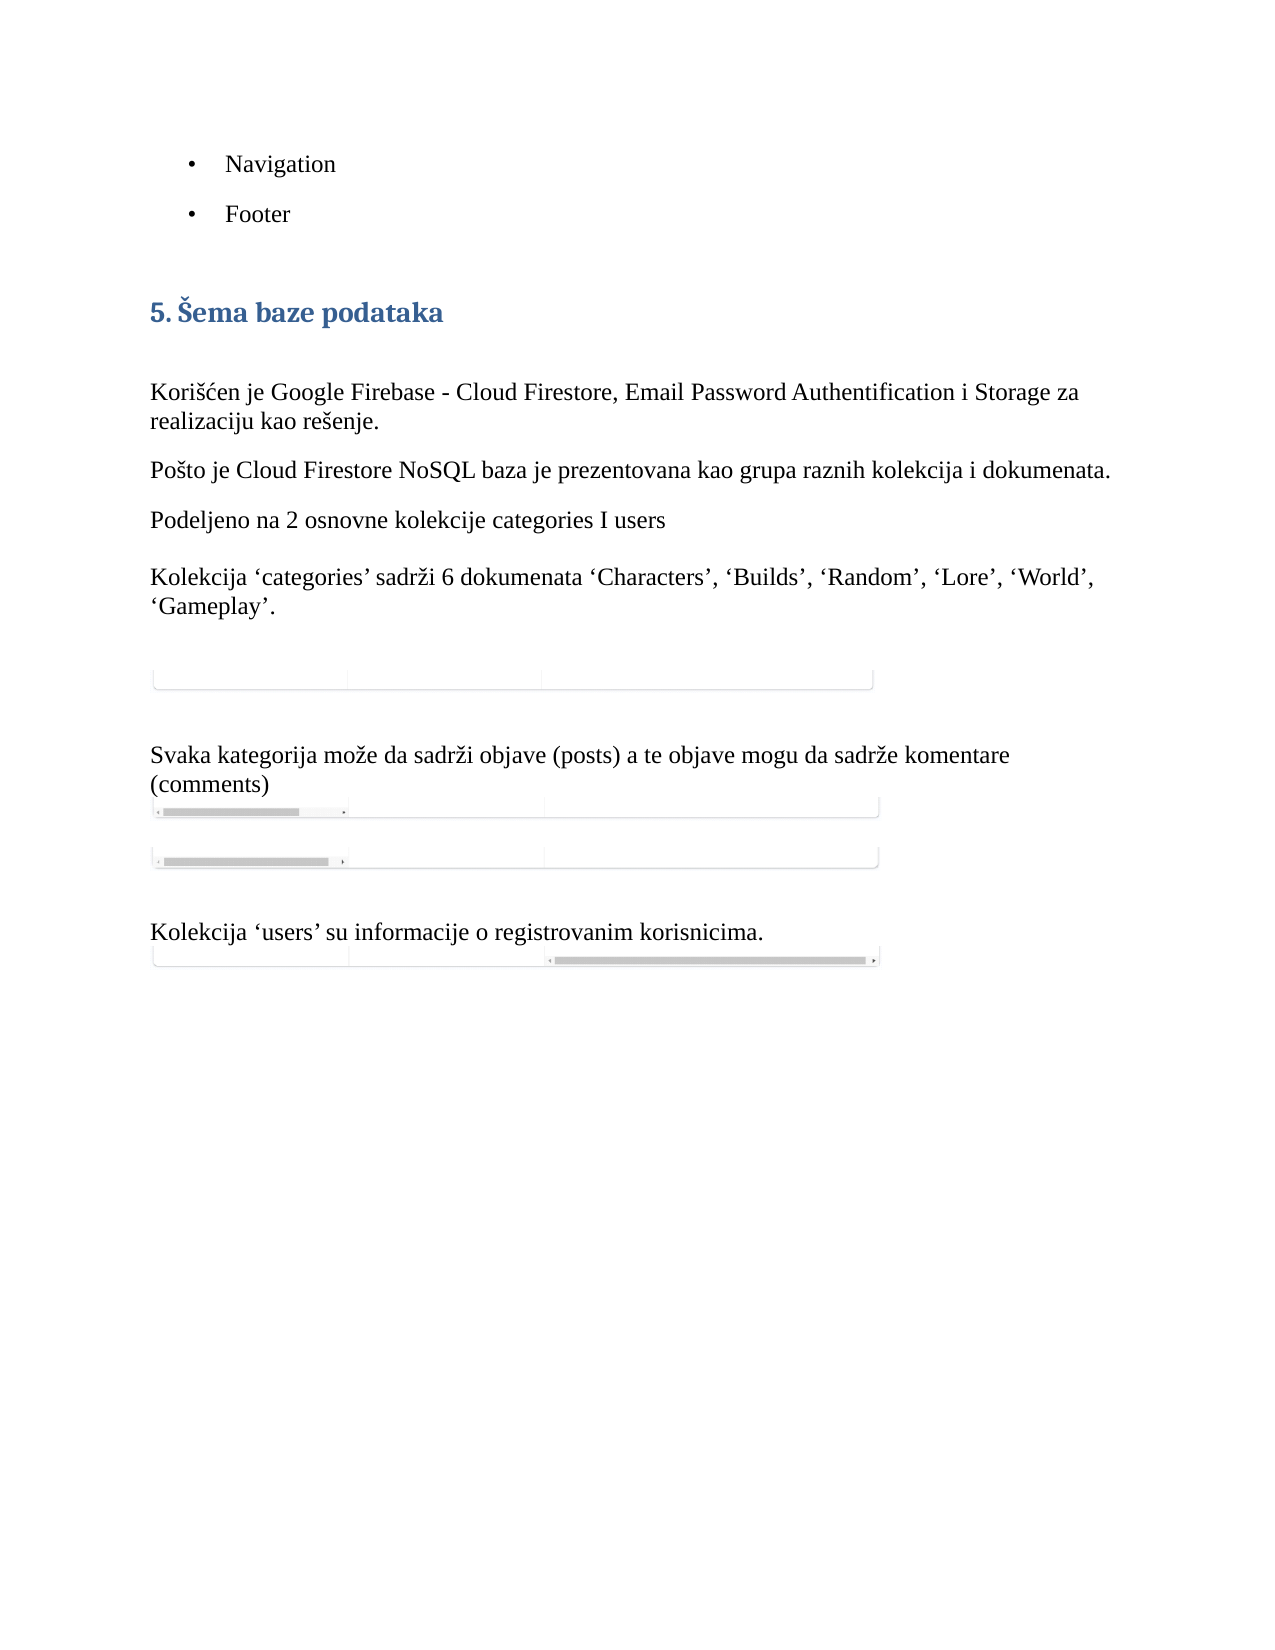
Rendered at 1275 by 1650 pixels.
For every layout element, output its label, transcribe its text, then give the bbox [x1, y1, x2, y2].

list Footer [187, 199, 1125, 228]
text Pošto je Cloud Firestore NoSQL baza je prezentovana kao grupa raznih kolekcija i dokumenata. [150, 456, 1125, 484]
text Svaka kategorija može da sadrži objave (posts) a te objave mogu da sadrže komentare (comments) [150, 740, 1125, 798]
text Korišćen je Google Firebase - Cloud Firestore, Email Password Authentification i Storage za realizaciju kao rešenje. [150, 377, 1125, 435]
text Kolekcija ‘users’ su informacije o registrovanim korisnicima. [150, 918, 1125, 947]
text 5. Šema baze podataka [150, 299, 1125, 328]
list Navigation [187, 150, 1125, 179]
text Podeljeno na 2 osnovne kolekcije categories I users Kolekcija ‘categories’ sadrži 6 dokumenata ‘Characters’, ‘Builds’, ‘Random’, ‘Lore’, ‘World’, ‘Gameplay’. [150, 505, 1125, 620]
